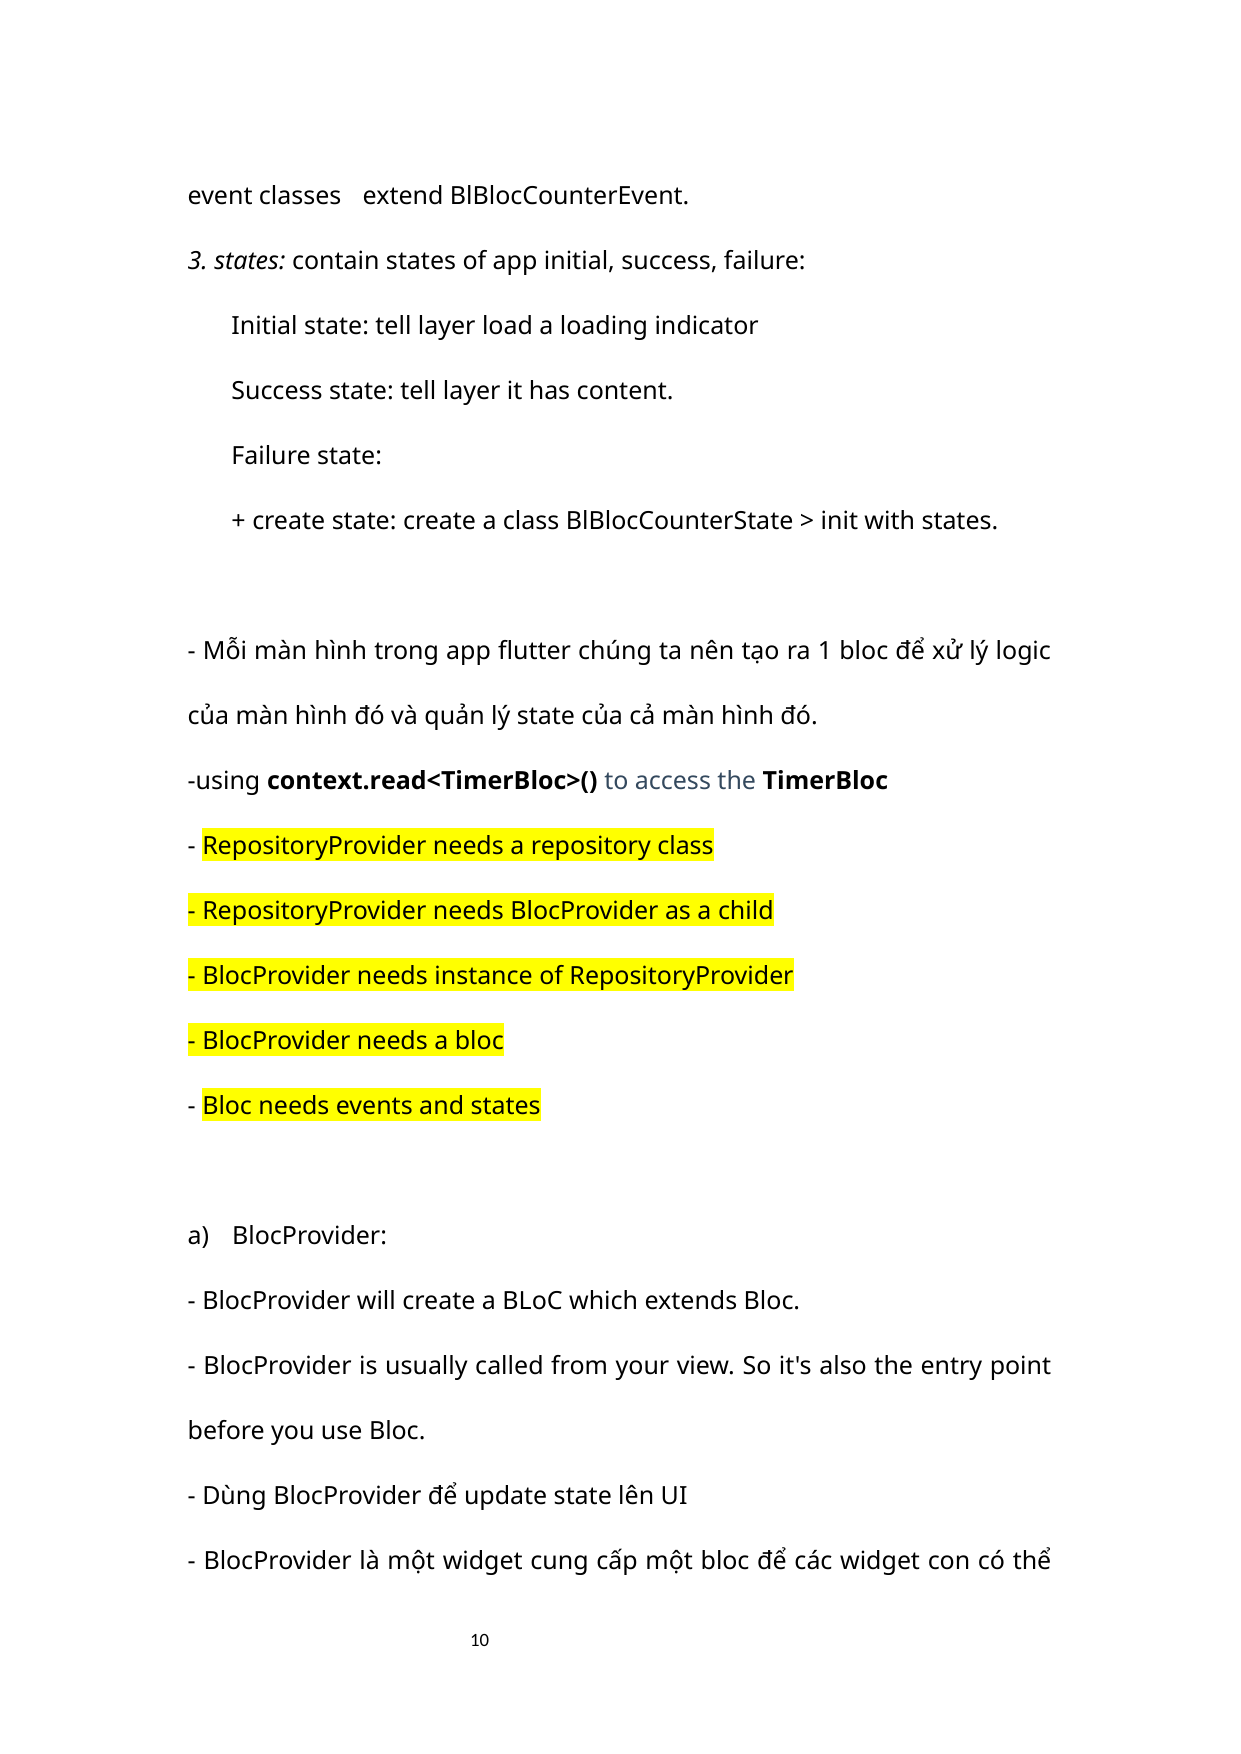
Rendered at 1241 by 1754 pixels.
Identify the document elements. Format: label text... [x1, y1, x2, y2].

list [187, 1527, 1053, 1592]
list BlocProvider: [187, 1202, 1053, 1267]
list Success state: tell layer it has content. [187, 357, 1053, 422]
list - RepositoryProvider needs a repository class [187, 812, 1053, 877]
list - BlocProvider needs a bloc [187, 1007, 1053, 1072]
list - Bloc needs events and states [187, 1072, 1053, 1137]
list - BlocProvider needs instance of RepositoryProvider [187, 942, 1053, 1007]
text -using context.read<TimerBloc>() to access the TimerBloc [187, 747, 1053, 812]
list - BlocProvider will create a BLoC which extends Bloc. [187, 1267, 1053, 1332]
list - Dùng BlocProvider để update state lên UI [187, 1462, 1053, 1527]
list - Mỗi màn hình trong app flutter chúng ta nên tạo ra 1 bloc để xử lý logic của màn hình đó và quản lý state của cả màn hình đó. [187, 617, 1053, 747]
list 3. states: contain states of app initial, success, failure: [187, 227, 1053, 292]
list - RepositoryProvider needs BlocProvider as a child [187, 877, 1053, 942]
list Initial state: tell layer load a loading indicator [187, 292, 1053, 357]
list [187, 162, 1053, 227]
list Failure state: [187, 422, 1053, 487]
list - BlocProvider is usually called from your view. So it's also the entry point before you use Bloc. [187, 1332, 1053, 1462]
list + create state: create a class BlBlocCounterState > init with states. [187, 487, 1053, 552]
